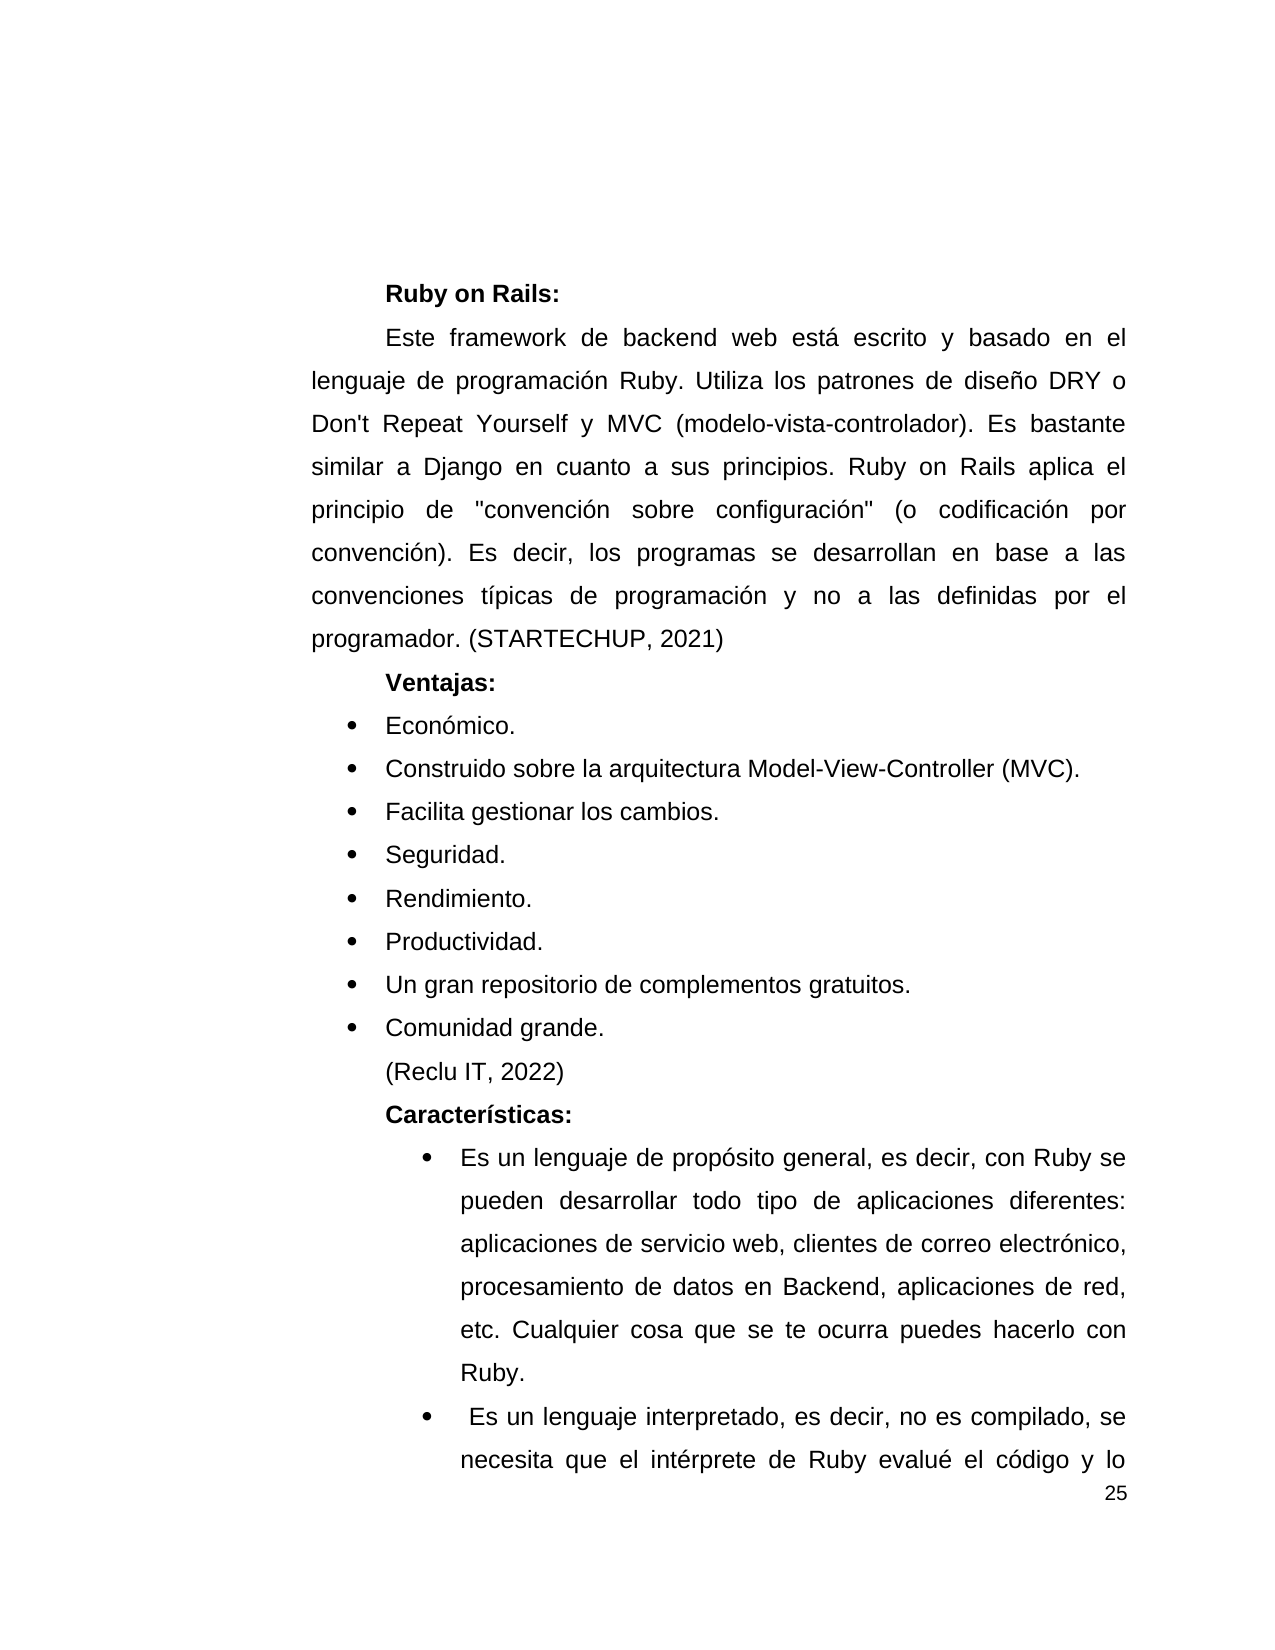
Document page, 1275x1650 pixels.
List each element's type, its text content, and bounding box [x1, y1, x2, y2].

list Económico. [348, 711, 1127, 739]
list Un gran repositorio de complementos gratuitos. [348, 970, 1127, 999]
text Ventajas: [311, 667, 1127, 696]
list Es un lenguaje de propósito general, es decir, con Ruby se pueden desarrollar todo tipo de aplicaciones diferentes: aplicaciones de servicio web, clientes de correo electrónico, procesamiento de datos en Backend, aplicaciones de red, etc. Cualquier cosa que se te ocurra puedes hacerlo con Ruby. [423, 1143, 1127, 1387]
list Productividad. [348, 927, 1127, 956]
list Comunidad grande. [348, 1013, 1127, 1042]
list Facilita gestionar los cambios. [348, 797, 1127, 826]
text Características: [311, 1099, 1127, 1128]
list Seguridad. [348, 840, 1127, 869]
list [423, 1402, 1127, 1473]
list Construido sobre la arquitectura Model-View-Controller (MVC). [348, 754, 1127, 783]
list Rendimiento. [348, 883, 1127, 912]
text Este framework de backend web está escrito y basado en el lenguaje de programación Ruby. Utiliza los patrones de diseño DRY o Don't Repeat Yourself y MVC (modelo-vista-controlador). Es bastante similar a Django en cuanto a sus principios. Ruby on Rails aplica el principio de "convención sobre configuración" (o codificación por convención). Es decir, los programas se desarrollan en base a las convenciones típicas de programación y no a las definidas por el programador. [311, 322, 1127, 653]
text Ruby on Rails: [311, 279, 1127, 308]
